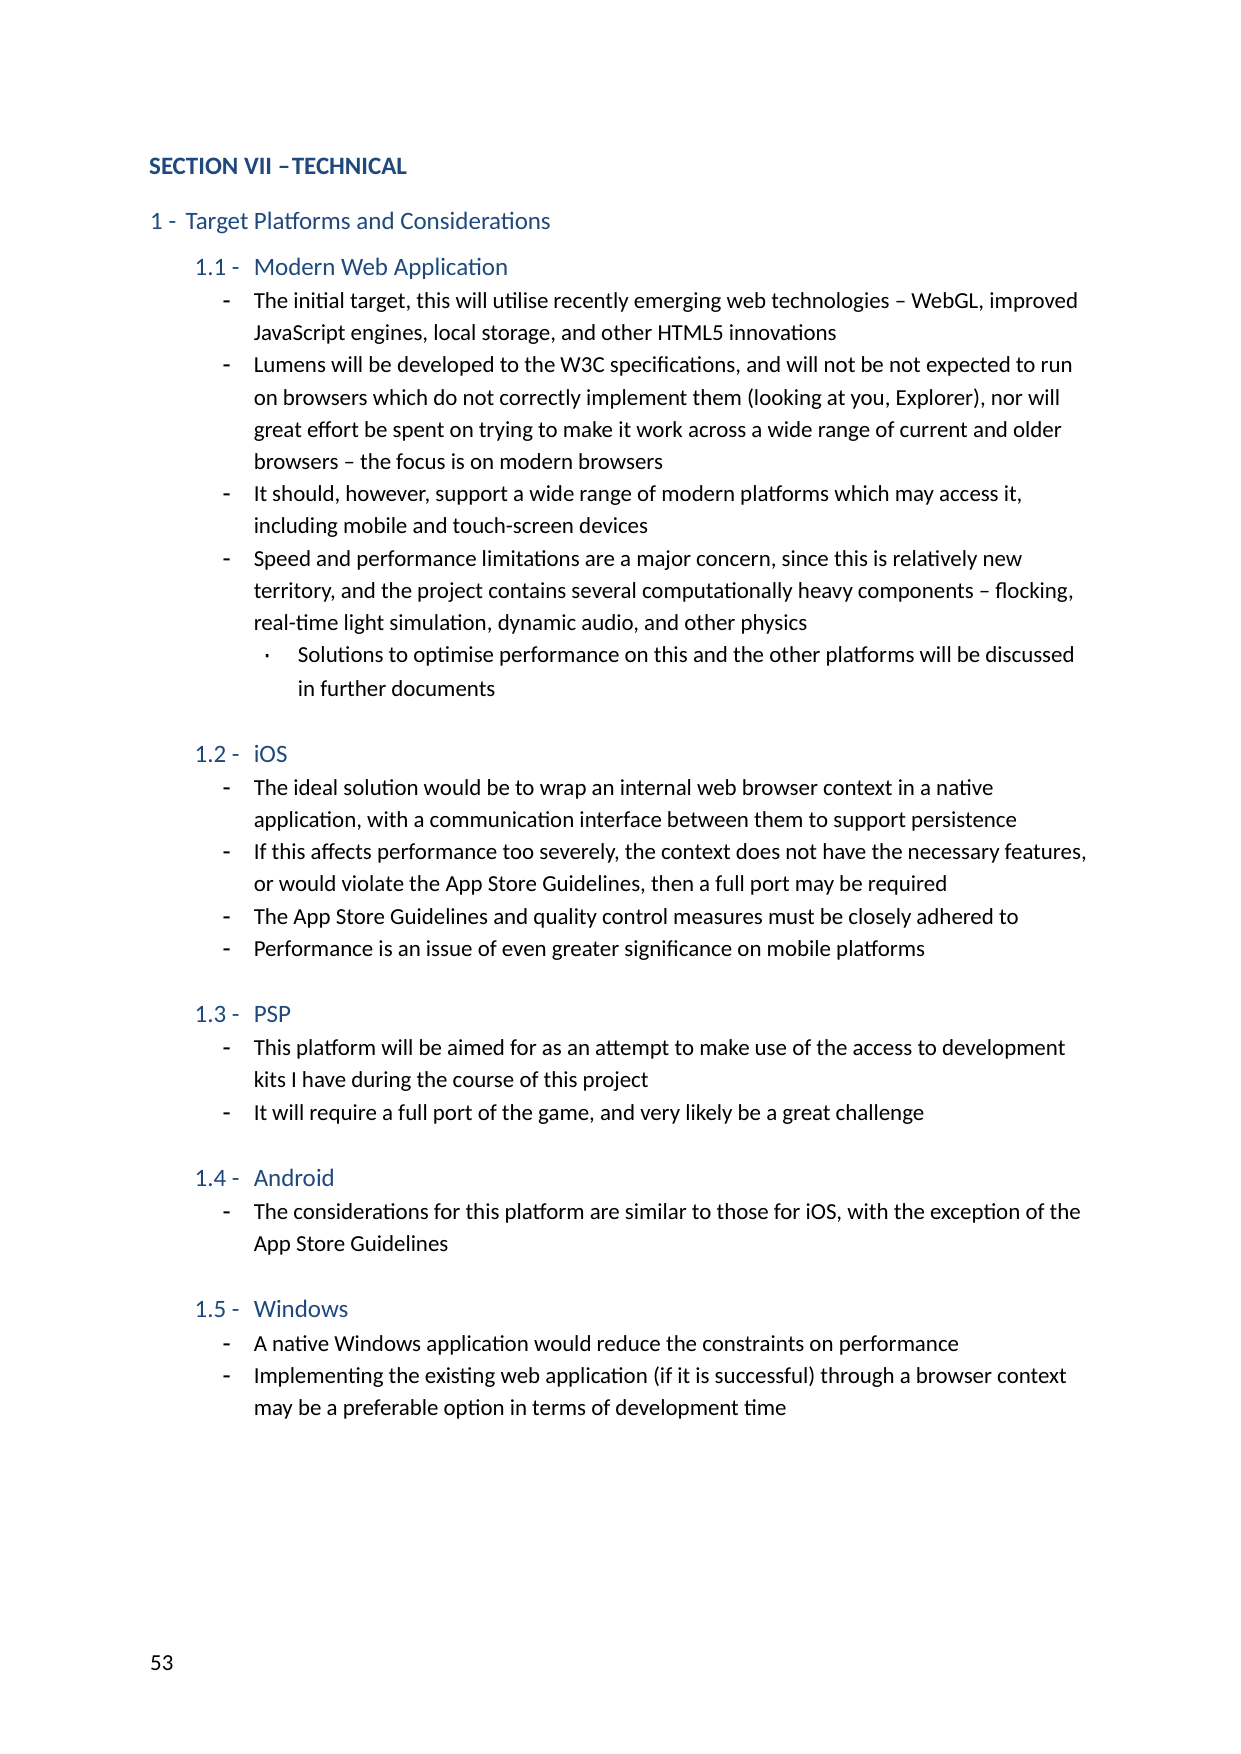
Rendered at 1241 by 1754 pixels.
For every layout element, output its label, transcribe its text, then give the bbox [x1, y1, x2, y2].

subtitle Windows [194, 1294, 1090, 1324]
list The App Store Guidelines and quality control measures must be closely adhered to [223, 902, 1090, 930]
list A native Windows application would reduce the constraints on performance [223, 1329, 1090, 1357]
list It should, however, support a wide range of modern platforms which may access it, including mobile and touch-screen devices [223, 479, 1090, 539]
list The initial target, this will utilise recently emerging web technologies – WebGL, improved JavaScript engines, local storage, and other HTML5 innovations [223, 286, 1090, 346]
subtitle Target Platforms and Considerations [150, 206, 1090, 236]
subtitle iOS [194, 738, 1090, 768]
list Lumens will be developed to the W3C specifications, and will not be not expected to run on browsers which do not correctly implement them (looking at you, Explorer), nor will great effort be spent on trying to make it work across a wide range of current and older browsers – the focus is on modern browsers [223, 351, 1090, 475]
list Performance is an issue of even greater significance on mobile platforms [223, 934, 1090, 962]
list Speed and performance limitations are a major concern, since this is relatively new territory, and the project contains several computationally heavy components – flocking, real-time light simulation, dynamic audio, and other physics [223, 544, 1090, 636]
list Implementing the existing web application (if it is successful) through a browser context may be a preferable option in terms of development time [223, 1361, 1090, 1421]
subtitle Android [194, 1162, 1090, 1193]
subtitle TECHNICAL [149, 150, 1090, 181]
subtitle PSP [194, 998, 1090, 1029]
list If this affects performance too severely, the context does not have the necessary features, or would violate the App Store Guidelines, then a full port may be required [223, 837, 1090, 898]
list It will require a full port of the game, and very likely be a great challenge [223, 1098, 1090, 1126]
list The considerations for this platform are similar to those for iOS, with the exception of the App Store Guidelines [223, 1197, 1090, 1257]
list This platform will be aimed for as an attempt to make use of the access to development kits I have during the course of this project [223, 1033, 1090, 1093]
list Solutions to optimise performance on this and the other platforms will be discussed in further documents [260, 640, 1090, 702]
subtitle Modern Web Application [194, 251, 1090, 282]
list The ideal solution would be to wrap an internal web browser context in a native application, with a communication interface between them to support persistence [223, 773, 1090, 833]
